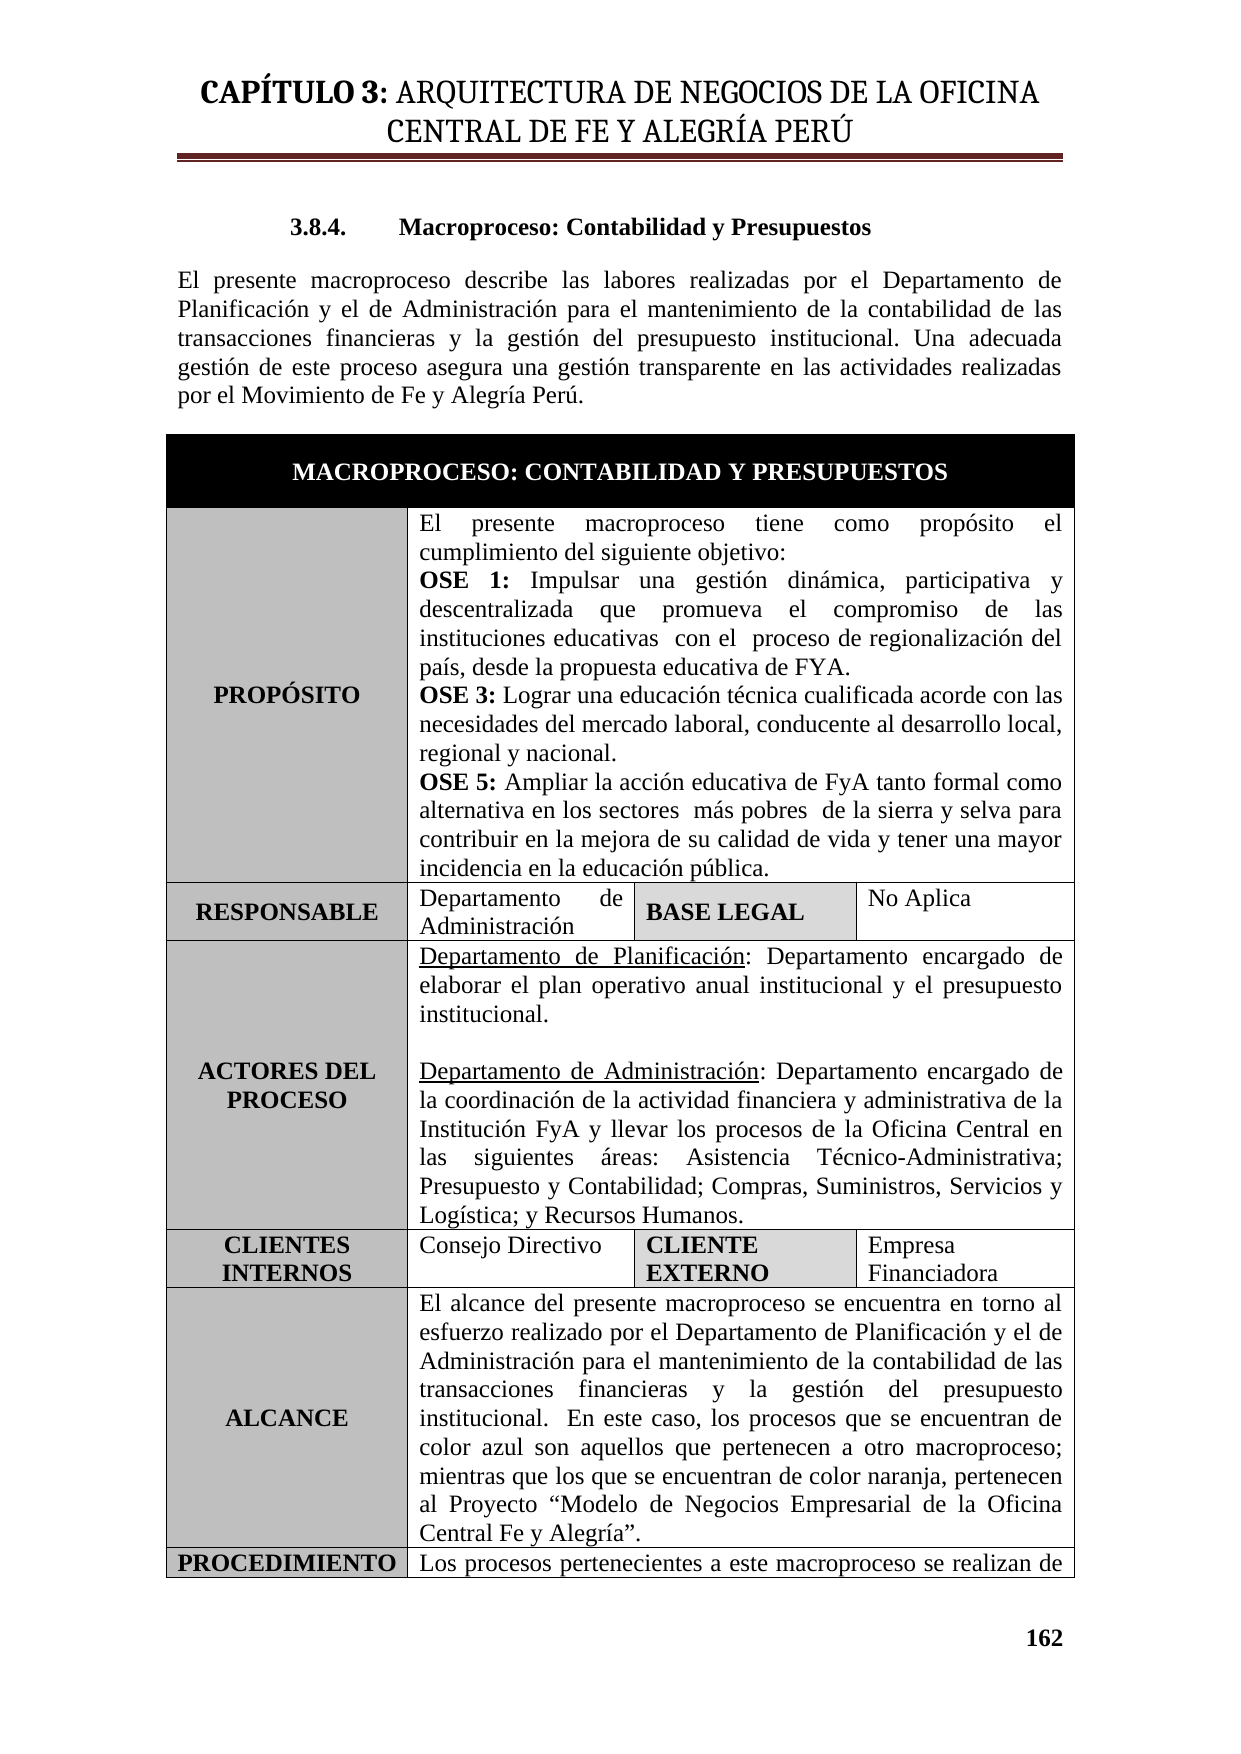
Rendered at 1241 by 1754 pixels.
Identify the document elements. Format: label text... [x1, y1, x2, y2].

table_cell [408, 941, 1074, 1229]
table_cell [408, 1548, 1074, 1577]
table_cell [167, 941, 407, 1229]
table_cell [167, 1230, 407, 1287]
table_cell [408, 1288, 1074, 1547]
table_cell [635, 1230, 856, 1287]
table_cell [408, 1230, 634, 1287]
subtitle Macroproceso: Contabilidad y Presupuestos [290, 212, 1063, 240]
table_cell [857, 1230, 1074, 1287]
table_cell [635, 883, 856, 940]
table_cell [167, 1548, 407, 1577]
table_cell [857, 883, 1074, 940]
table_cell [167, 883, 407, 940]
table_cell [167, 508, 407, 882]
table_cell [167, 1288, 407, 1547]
text El presente macroproceso describe las labores realizadas por el Departamento de Planificación y el de Administración para el mantenimiento de la contabilidad de las transacciones financieras y la gestión del presupuesto institucional. Una adecuada gestión de este proceso asegura una gestión transparente en las actividades realizadas por el Movimiento de Fe y Alegría Perú. [177, 265, 1063, 409]
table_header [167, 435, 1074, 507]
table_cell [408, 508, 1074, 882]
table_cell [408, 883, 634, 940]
